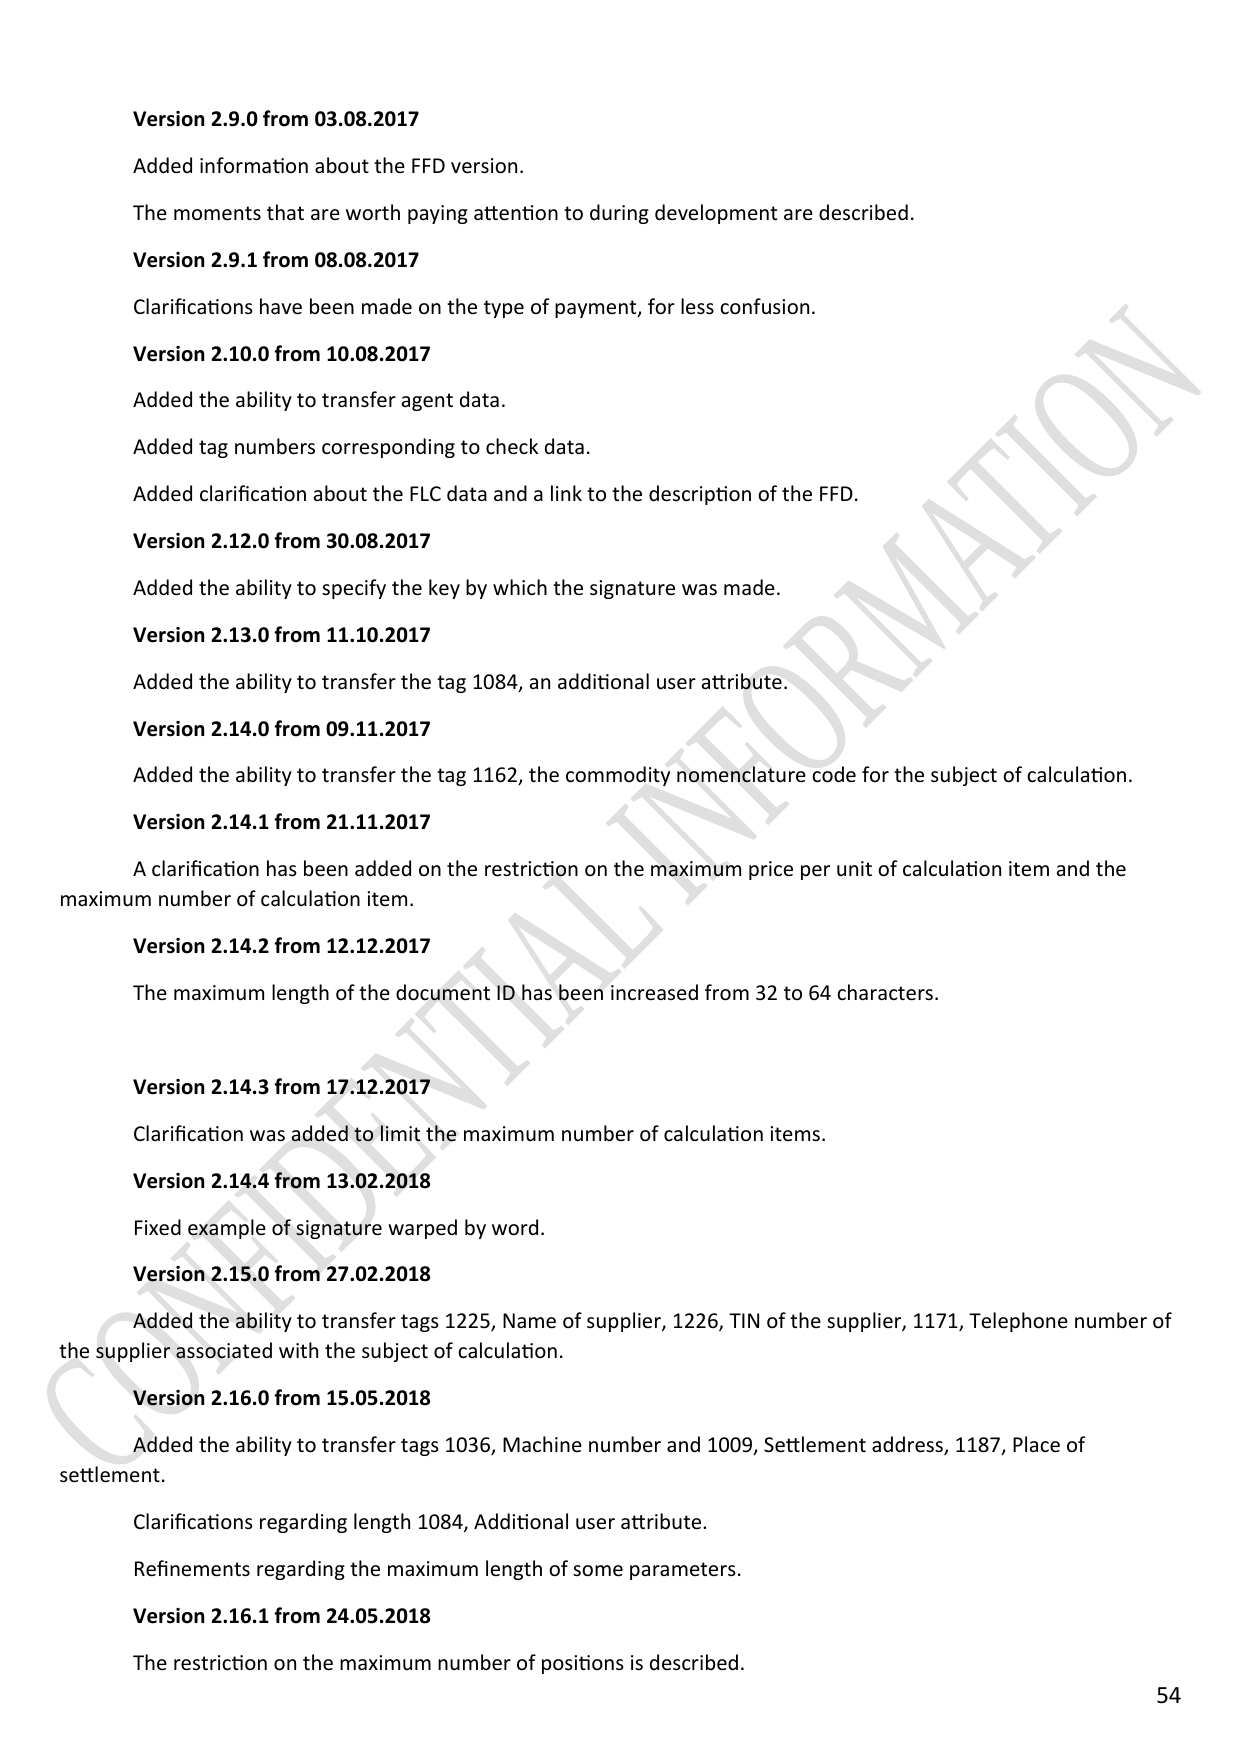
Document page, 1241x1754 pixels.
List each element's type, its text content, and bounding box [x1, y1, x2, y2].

text A clarification has been added on the restriction on the maximum price per unit of calculation item and the maximum number of calculation item. [59, 854, 1181, 912]
text Refinements regarding the maximum length of some parameters. [59, 1554, 1181, 1582]
text Added the ability to transfer agent data. [59, 386, 1181, 413]
text Added the ability to transfer tags 1225, Name of supplier, 1226, TIN of the supplier, 1171, Telephone number of the supplier associated with the subject of calculation. [59, 1306, 1181, 1364]
text Added the ability to specify the key by which the signature was made. [59, 573, 1181, 601]
text Added the ability to transfer tags 1036, Machine number and 1009, Settlement address, 1187, Place of settlement. [59, 1430, 1181, 1488]
text Version 2.16.0 from 15.05.2018 [59, 1383, 1181, 1411]
text The maximum length of the document ID has been increased from 32 to 64 characters. [59, 978, 1181, 1006]
text Added the ability to transfer the tag 1084, an additional user attribute. [59, 667, 1181, 695]
text Version 2.14.0 from 09.11.2017 [59, 714, 1181, 742]
text Clarifications have been made on the type of payment, for less confusion. [59, 292, 1181, 320]
text Version 2.16.1 from 24.05.2018 [59, 1601, 1181, 1629]
text Version 2.9.1 from 08.08.2017 [59, 245, 1181, 273]
text Version 2.9.0 from 03.08.2017 [59, 104, 1181, 132]
text The restriction on the maximum number of positions is described. [59, 1648, 1181, 1676]
text Added the ability to transfer the tag 1162, the commodity nomenclature code for the subject of calculation. [59, 761, 1181, 788]
text Added clarification about the FLC data and a link to the description of the FFD. [59, 479, 1181, 507]
text Version 2.12.0 from 30.08.2017 [59, 526, 1181, 554]
text Added information about the FFD version. [59, 151, 1181, 179]
text Fixed example of signature warped by word. [59, 1213, 1181, 1241]
text Clarification was added to limit the maximum number of calculation items. [59, 1119, 1181, 1147]
text Version 2.14.4 from 13.02.2018 [59, 1166, 1181, 1194]
text Version 2.13.0 from 11.10.2017 [59, 620, 1181, 648]
text Version 2.14.3 from 17.12.2017 [59, 1072, 1181, 1100]
text Added tag numbers corresponding to check data. [59, 432, 1181, 460]
text Version 2.14.1 from 21.11.2017 [59, 807, 1181, 835]
text Clarifications regarding length 1084, Additional user attribute. [59, 1507, 1181, 1535]
text Version 2.15.0 from 27.02.2018 [59, 1259, 1181, 1287]
text Version 2.14.2 from 12.12.2017 [59, 931, 1181, 959]
text Version 2.10.0 from 10.08.2017 [59, 339, 1181, 367]
text The moments that are worth paying attention to during development are described. [59, 198, 1181, 226]
